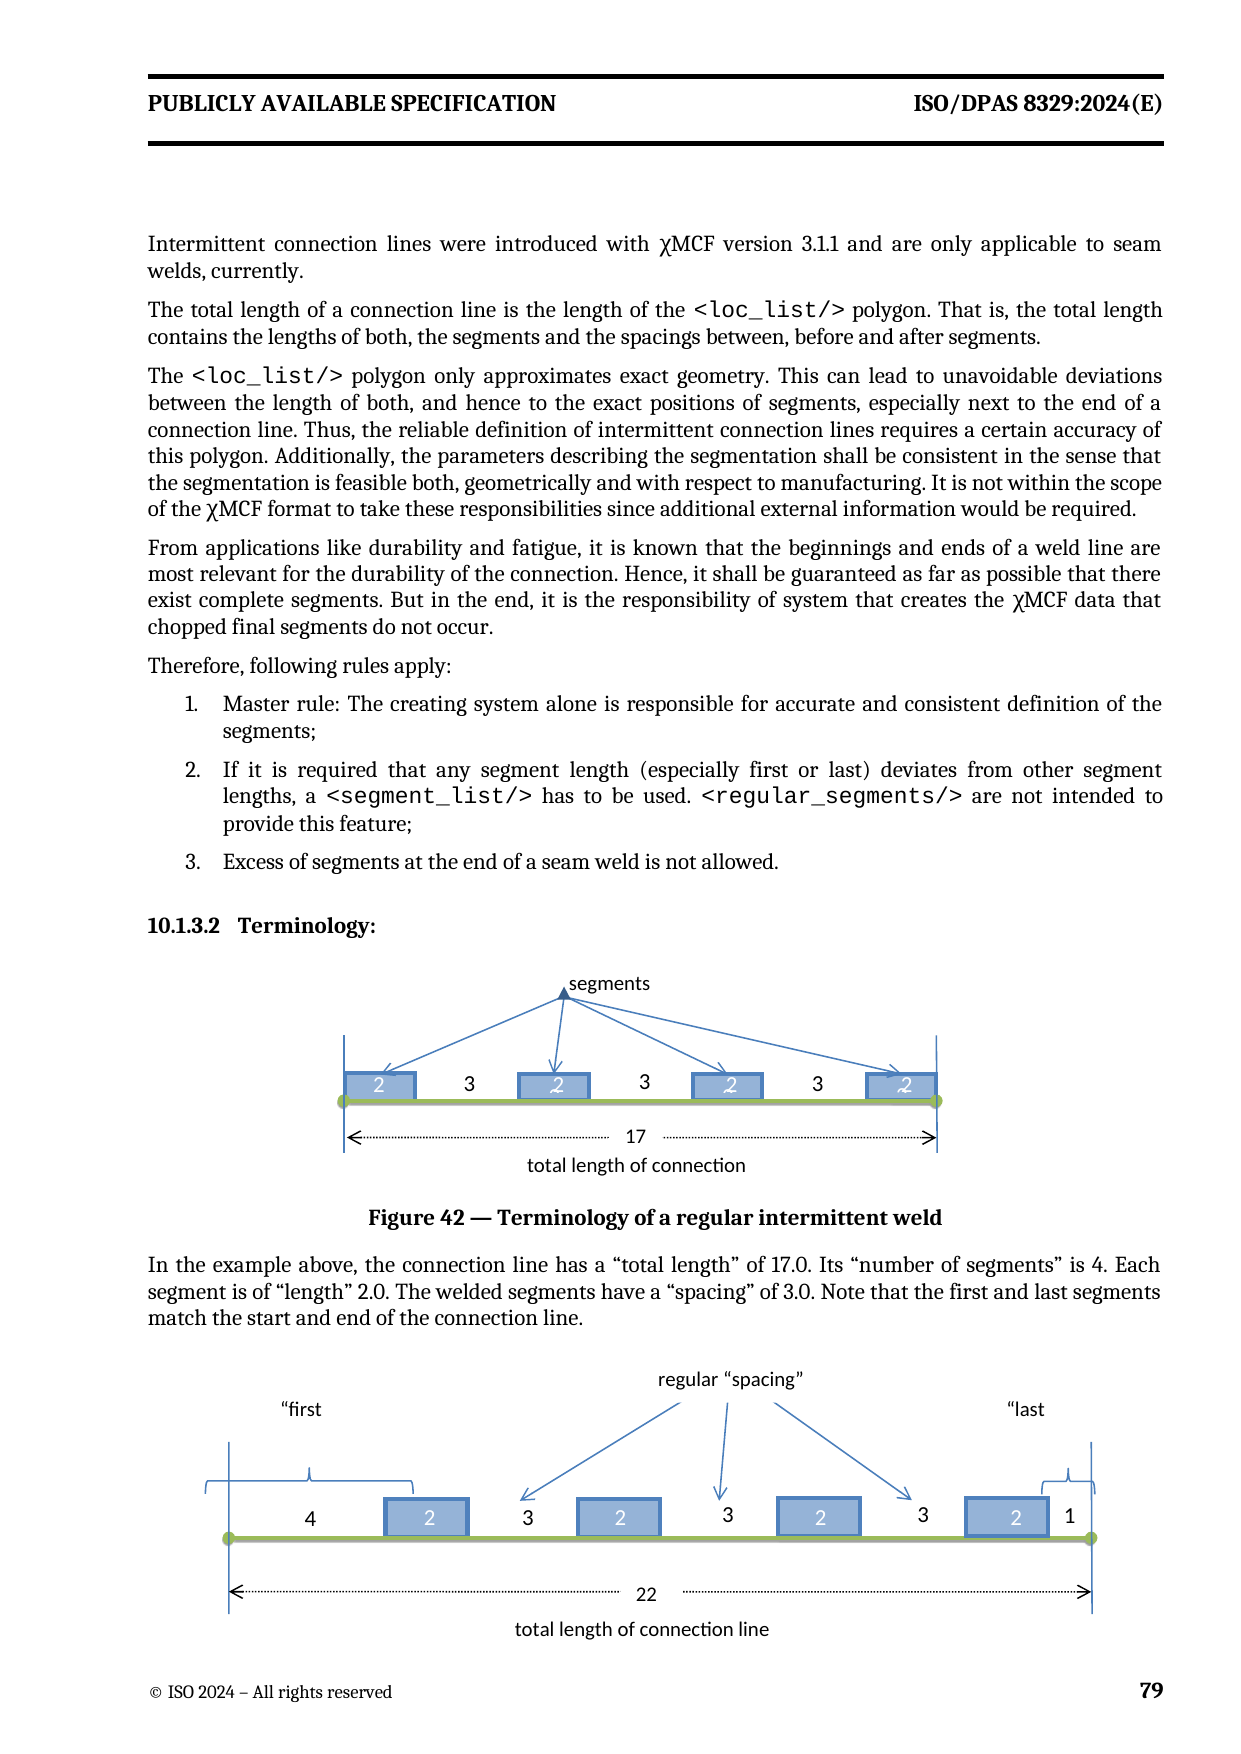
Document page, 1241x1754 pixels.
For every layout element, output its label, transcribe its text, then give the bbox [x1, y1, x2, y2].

text The <loc_list/> polygon only approximates exact geometry. This can lead to unavoidable deviations between the length of both, and hence to the exact positions of segments, especially next to the end of a connection line. Thus, the reliable definition of intermittent connection lines requires a certain accuracy of this polygon. Additionally, the parameters describing the segmentation shall be consistent in the sense that the segmentation is feasible both, geometrically and with respect to manufacturing. It is not within the scope of the χMCF format to take these responsibilities since additional external information would be required. [148, 363, 1163, 522]
text From applications like durability and fatigue, it is known that the beginnings and ends of a weld line are most relevant for the durability of the connection. Hence, it shall be guaranteed as far as possible that there exist complete segments. But in the end, it is the responsibility of system that creates the χMCF data that chopped final segments do not occur. [148, 534, 1163, 640]
text In the example above, the connection line has a “total length” of 17.0. Its “number of segments” is 4. Each segment is of “length” 2.0. The welded segments have a “spacing” of 3.0. Note that the first and last segments match the start and end of the connection line. [148, 1252, 1163, 1331]
text Intermittent connection lines were introduced with χMCF version 3.1.1 and are only applicable to seam welds, currently. [148, 231, 1163, 284]
list Excess of segments at the end of a seam weld is not allowed. [185, 849, 1163, 876]
list Master rule: The creating system alone is responsible for accurate and consistent definition of the segments; [185, 691, 1163, 744]
text Figure 42 — Terminology of a regular intermittent weld [148, 958, 1163, 1231]
text The total length of a connection line is the length of the <loc_list/> polygon. That is, the total length contains the lengths of both, the segments and the spacings between, before and after segments. [148, 296, 1163, 350]
subtitle Terminology: [148, 913, 1163, 939]
text Therefore, following rules apply: [148, 652, 1163, 679]
list If it is required that any segment length (especially first or last) deviates from other segment lengths, a <segment_list/> has to be used. <regular_segments/> are not intended to provide this feature; [185, 756, 1163, 837]
